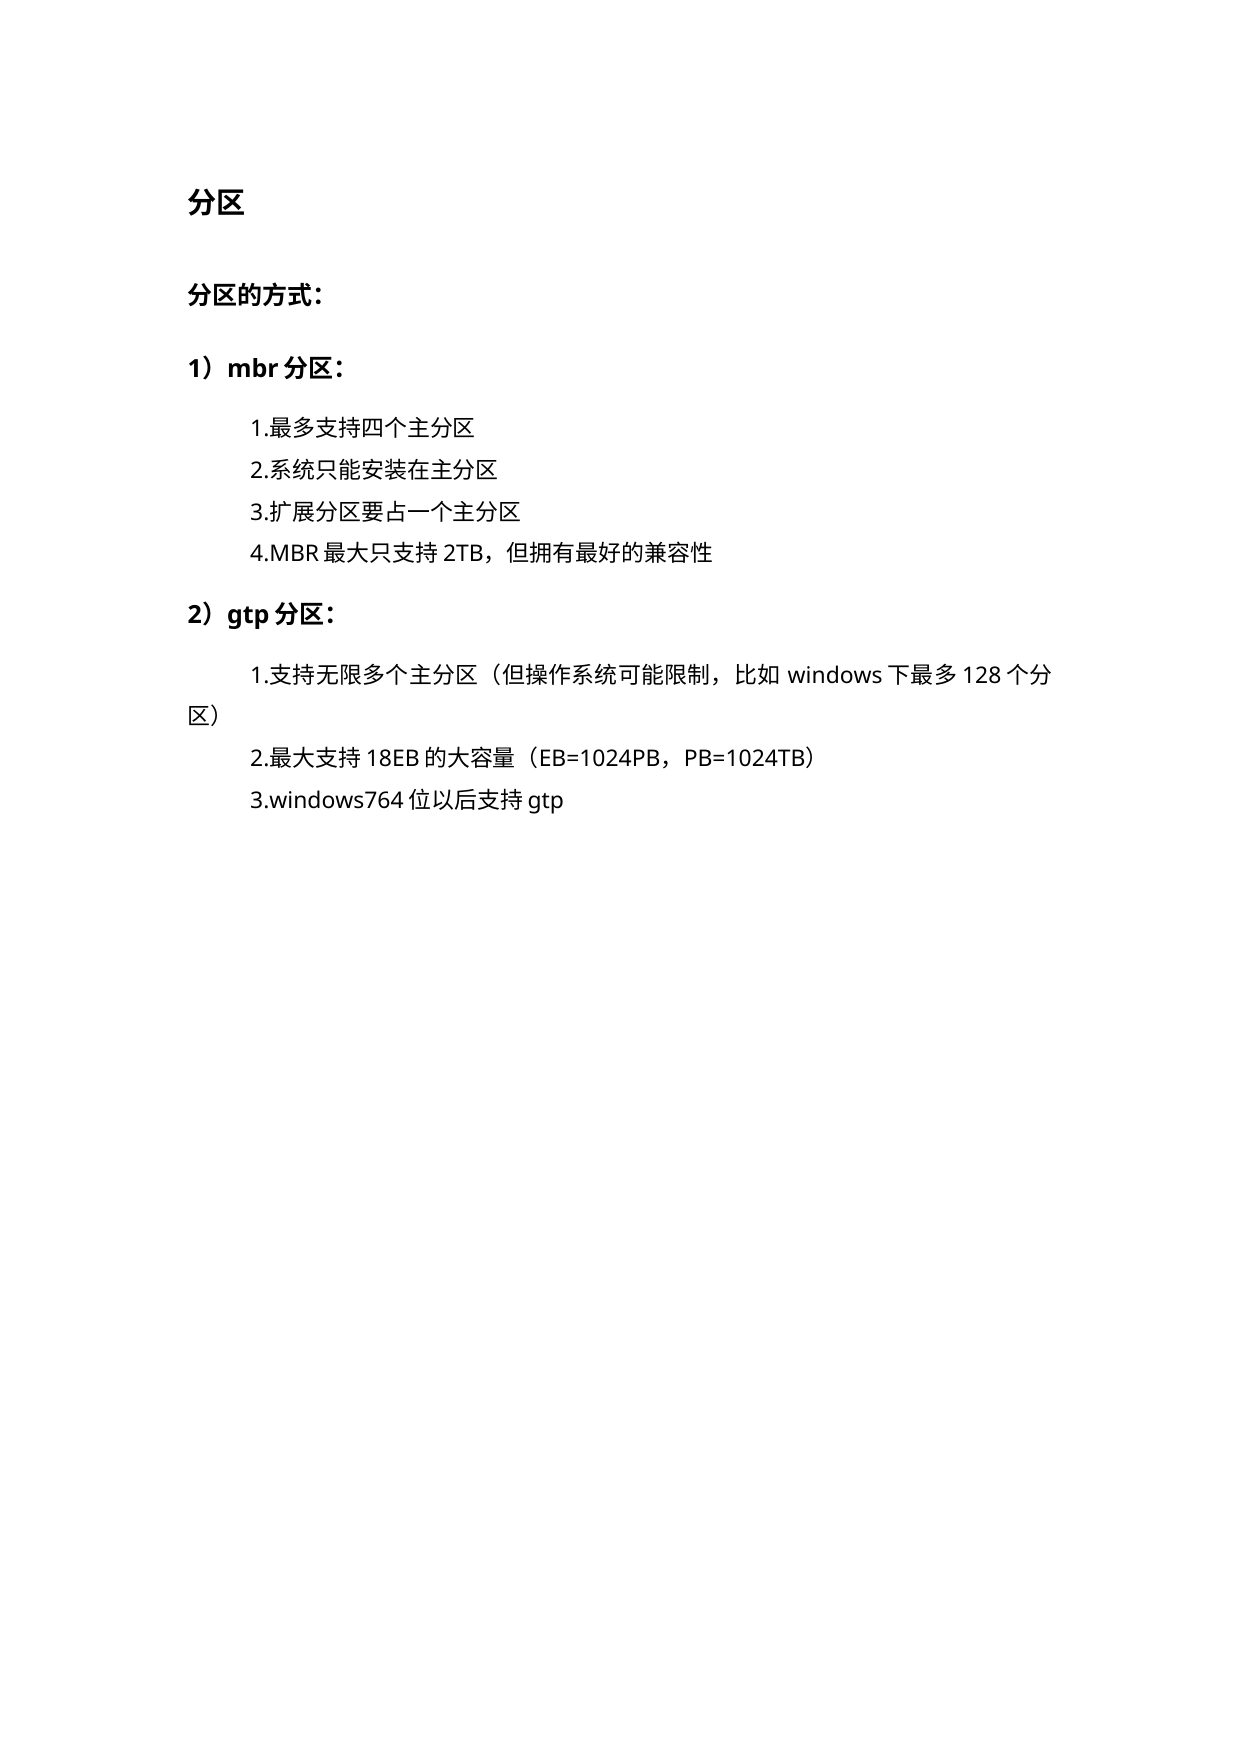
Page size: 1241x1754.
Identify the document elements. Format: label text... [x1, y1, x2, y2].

text 3.扩展分区要占一个主分区 [187, 487, 1053, 528]
text 2.最大支持18EB的大容量（EB=1024PB，PB=1024TB） [187, 733, 1053, 775]
subtitle 2）gtp分区： [187, 595, 1053, 631]
subtitle 分区 [187, 179, 1053, 221]
subtitle 分区的方式： [187, 275, 1053, 312]
text 1.支持无限多个主分区（但操作系统可能限制，比如windows下最多128个分区） [187, 650, 1053, 733]
text 2.系统只能安装在主分区 [187, 445, 1053, 487]
text 4.MBR最大只支持2TB，但拥有最好的兼容性 [187, 528, 1053, 570]
text 3.windows764位以后支持gtp [187, 775, 1053, 816]
text 1.最多支持四个主分区 [187, 403, 1053, 445]
subtitle 1）mbr分区： [187, 348, 1053, 385]
